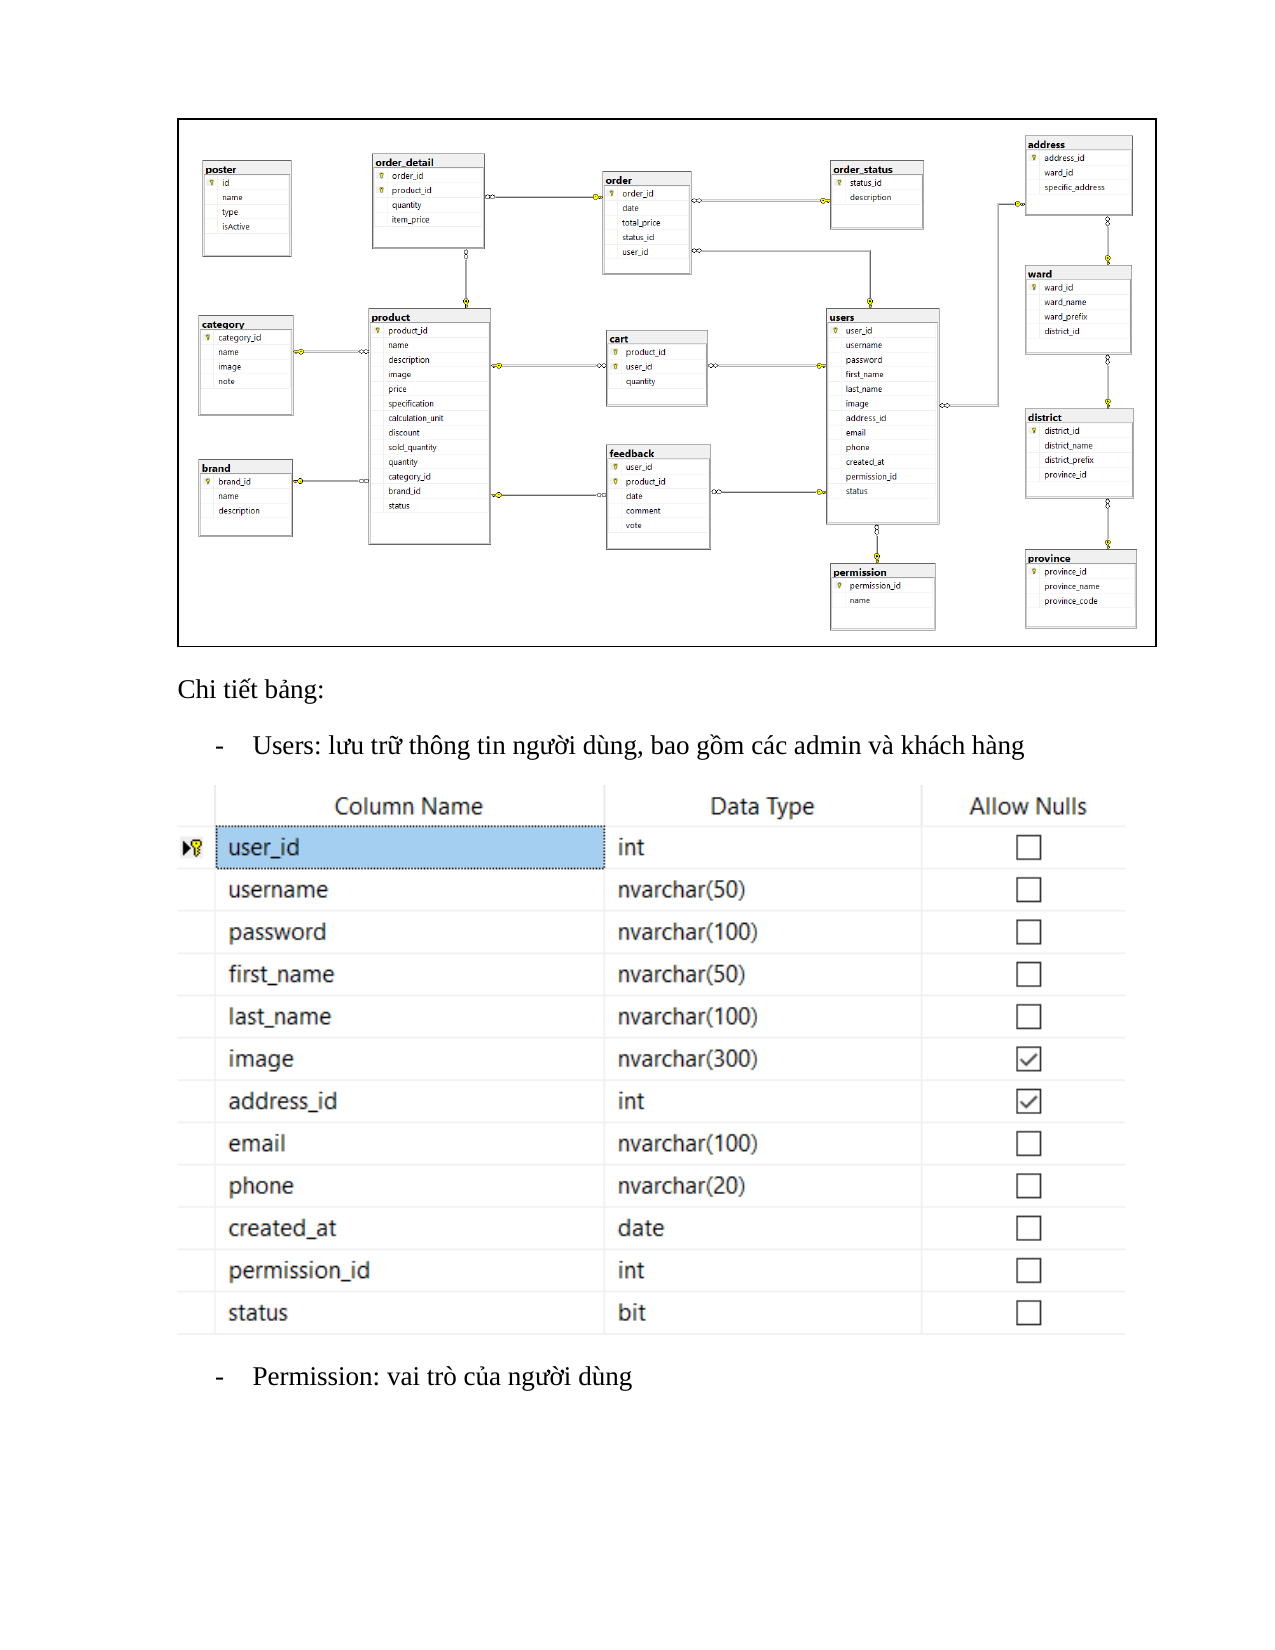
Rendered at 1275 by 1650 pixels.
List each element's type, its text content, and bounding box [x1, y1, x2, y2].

list Permission: vai trò của người dùng [215, 1360, 1157, 1391]
picture [177, 785, 1126, 1335]
text Chi tiết bảng: [177, 673, 1157, 704]
picture [179, 127, 1155, 632]
list Users: lưu trữ thông tin người dùng, bao gồm các admin và khách hàng [215, 729, 1157, 760]
